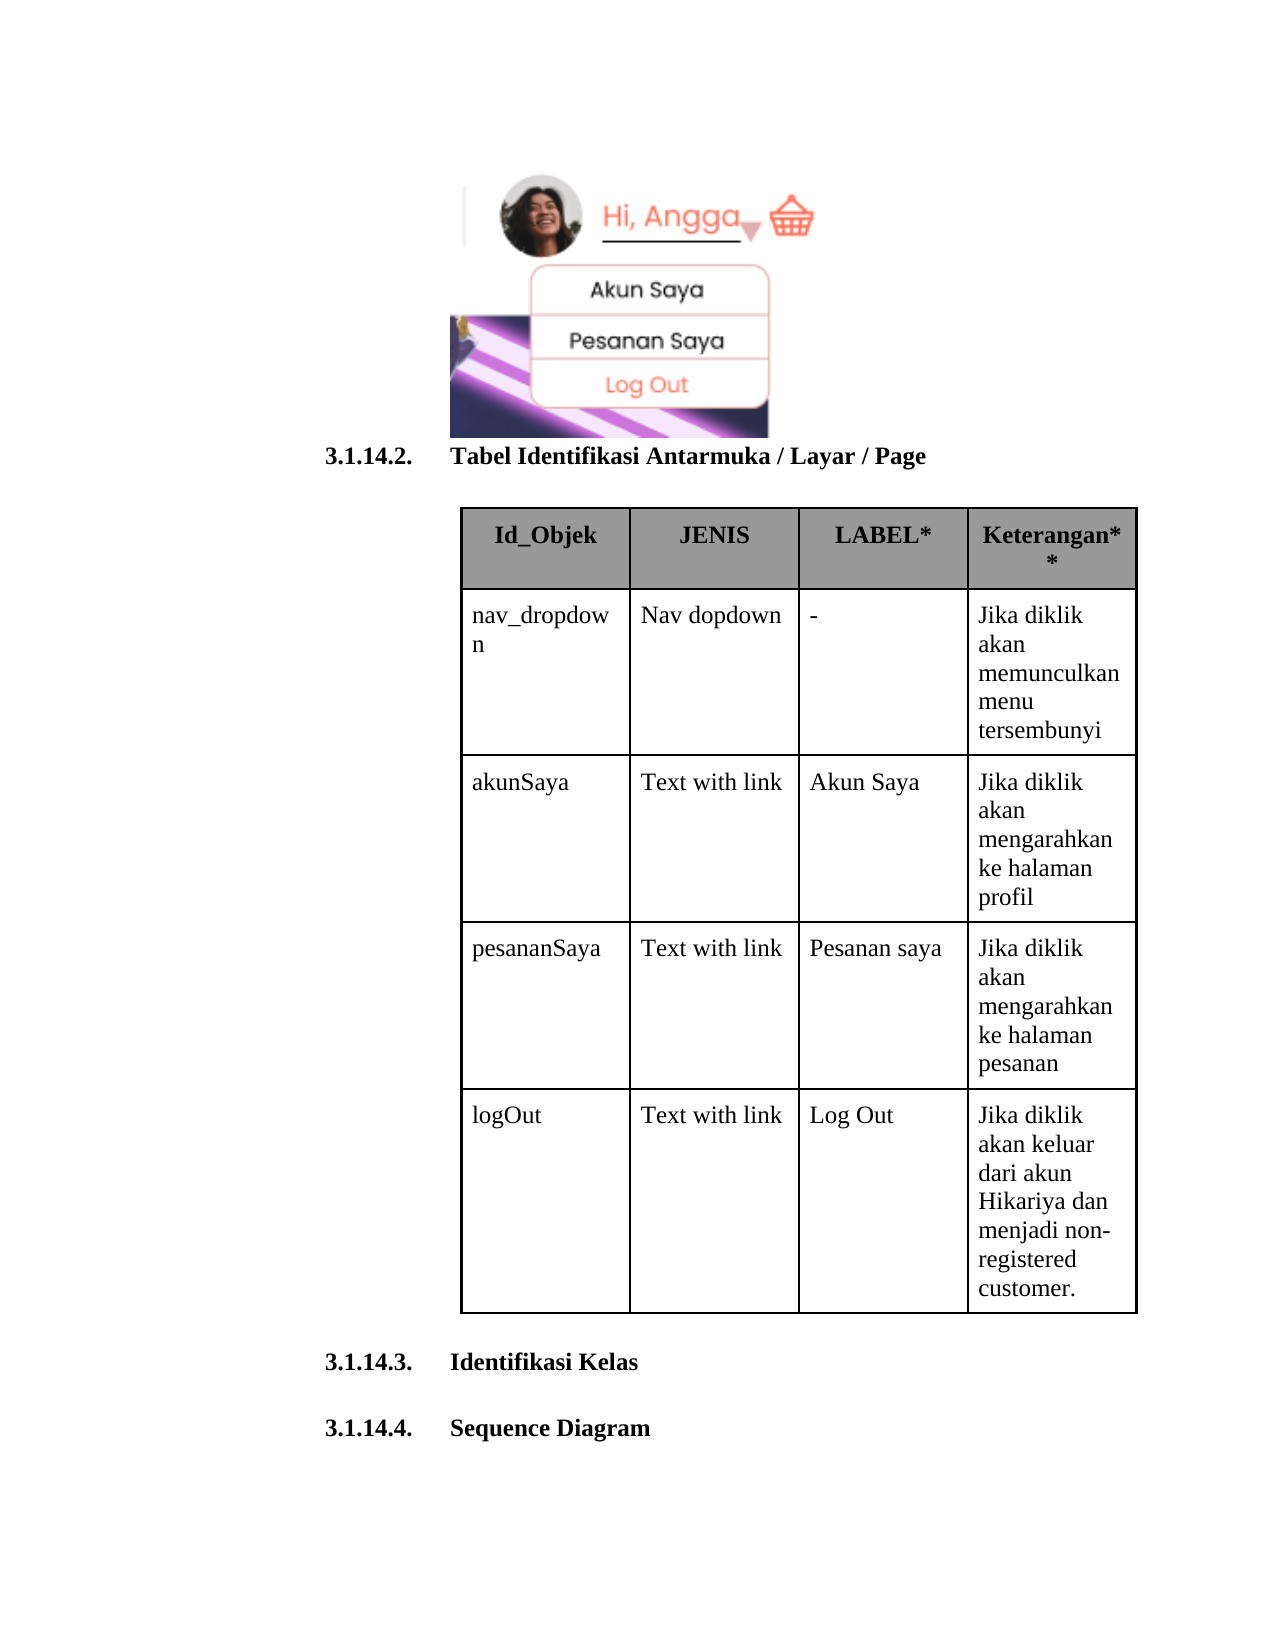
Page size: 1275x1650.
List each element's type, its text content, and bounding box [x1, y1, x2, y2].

table_header LABEL* [800, 509, 967, 588]
table_cell Pesanan saya [800, 923, 967, 1088]
table_cell pesananSaya [463, 923, 629, 1088]
table_header Keterangan** [969, 509, 1135, 588]
table_cell Nav dopdown [631, 590, 798, 754]
table_cell Jika diklik akan mengarahkan ke halaman profil [969, 756, 1135, 921]
table_cell Text with link [631, 1090, 798, 1312]
table_cell logOut [463, 1090, 629, 1312]
table_header Id_Objek [463, 509, 629, 588]
table_cell Text with link [631, 756, 798, 921]
picture [450, 150, 842, 438]
list Tabel Identifikasi Antarmuka / Layar / Page [412, 441, 1125, 470]
table_cell Text with link [631, 923, 798, 1088]
table_cell akunSaya [463, 756, 629, 921]
list Identifikasi Kelas [412, 1347, 1125, 1376]
table_cell Jika diklik akan keluar dari akun Hikariya dan menjadi non-registered customer. [969, 1090, 1135, 1312]
list Sequence Diagram [412, 1413, 1125, 1442]
table_cell Jika diklik akan memunculkan menu tersembunyi [969, 590, 1135, 754]
table_cell Akun Saya [800, 756, 967, 921]
table_cell Jika diklik akan mengarahkan ke halaman pesanan [969, 923, 1135, 1088]
table_cell nav_dropdown [463, 590, 629, 754]
table_header JENIS [631, 509, 798, 588]
table_cell Log Out [800, 1090, 967, 1312]
table_cell - [800, 590, 967, 754]
